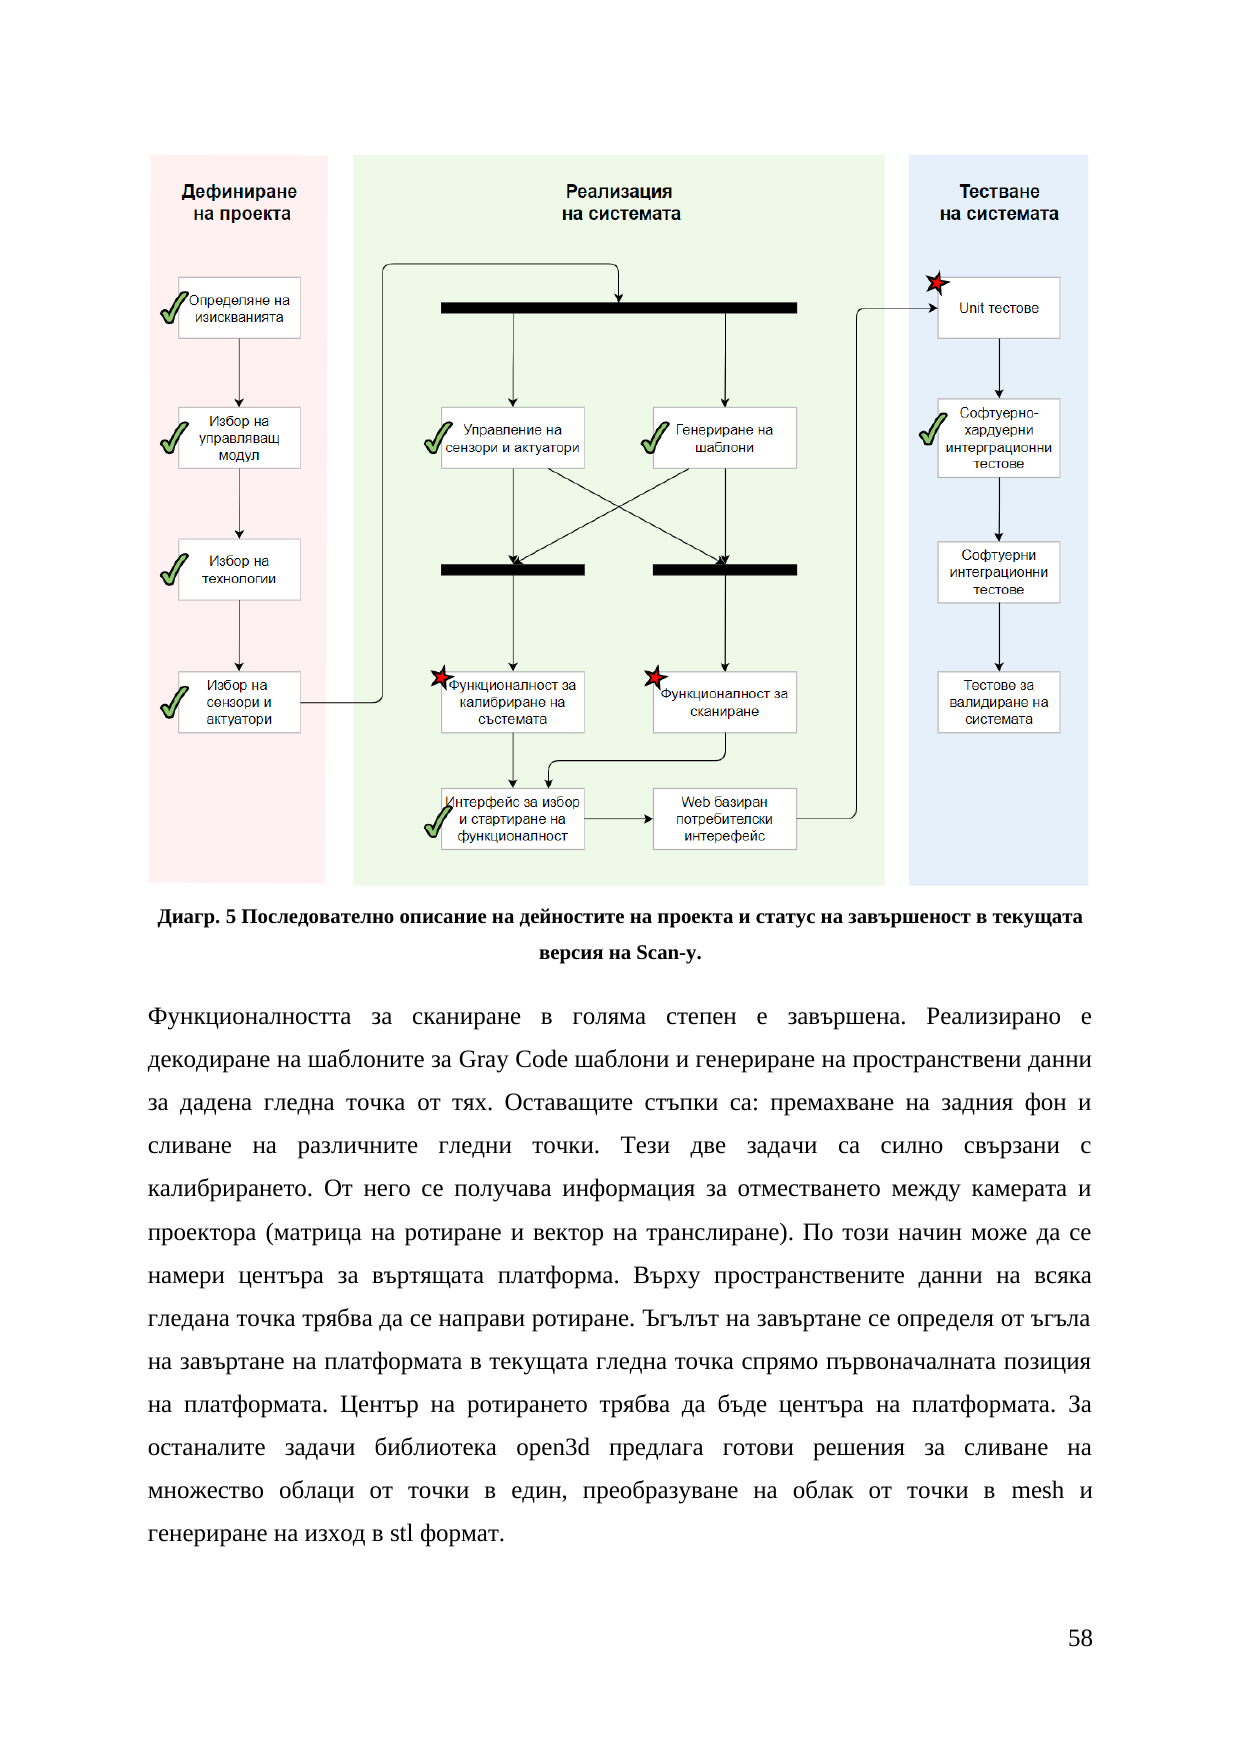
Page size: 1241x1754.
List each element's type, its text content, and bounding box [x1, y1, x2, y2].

text Функционалността за сканиране в голяма степен е завършена. Реализирано е декодиране на шаблоните за Gray Code шаблони и генериране на пространствени данни за дадена гледна точка от тях. Оставащите стъпки са: премахване на задния фон и сливане на различните гледни точки. Тези две задачи са силно свързани с калибрирането. От него се получава информация за отместването между камерата и проектора (матрица на ротиране и вектор на транслиране). По този начин може да се намери центъра за въртящата платформа. Върху пространствените данни на всяка гледана точка трябва да се направи ротиране. Ъгълът на завъртане се определя от ъгъла на завъртане на платформата в текущата гледна точка спрямо първоначалната позиция на платформата. Център на ротирането трябва да бъде центъра на платформата. За останалите задачи библиотека open3d предлага готови решения за сливане на множество облаци от точки в един, преобразуване на облак от точки в mesh и генериране на изход в stl формат. [148, 1001, 1093, 1547]
picture [147, 150, 1093, 890]
text Диагр. 5 Последователно описание на дейностите на проекта и статус на завършеност в текущата версия на Scan-y. [148, 904, 1093, 964]
